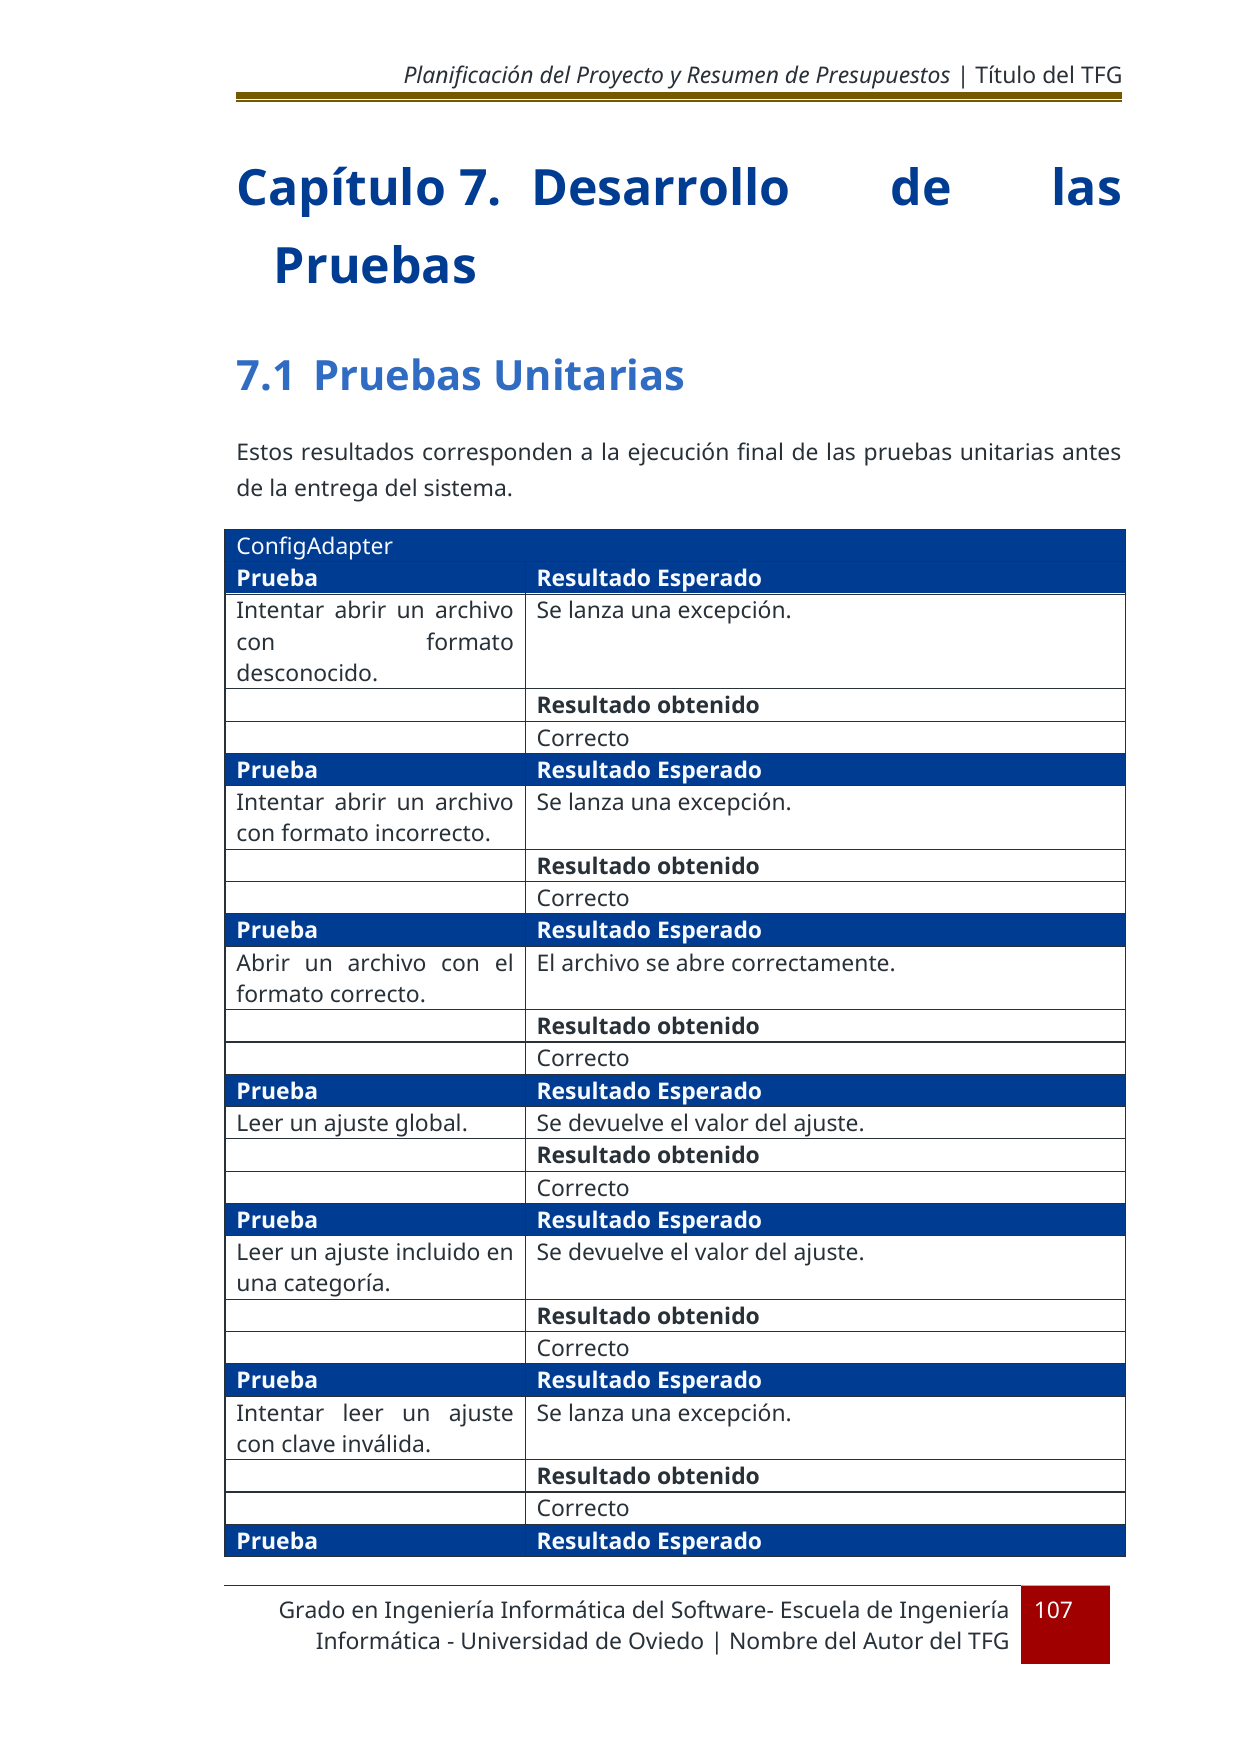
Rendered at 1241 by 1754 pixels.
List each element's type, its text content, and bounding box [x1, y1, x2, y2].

table_cell Resultado obtenido [526, 1460, 1125, 1491]
subtitle Pruebas Unitarias [236, 346, 1122, 403]
table_cell Resultado Esperado [526, 1075, 1125, 1106]
table_cell [226, 1139, 525, 1171]
table_cell Resultado obtenido [526, 1300, 1125, 1331]
table_cell Resultado obtenido [526, 689, 1125, 721]
table_cell Resultado Esperado [526, 562, 1125, 593]
table_cell Correcto [526, 1043, 1125, 1074]
table_cell [226, 689, 525, 721]
table_cell Prueba [226, 1075, 525, 1106]
table_cell Prueba [226, 1364, 525, 1396]
table_cell Resultado obtenido [526, 850, 1125, 881]
table_cell Leer un ajuste incluido en una categoría. [226, 1236, 525, 1299]
table_cell Resultado Esperado [526, 1204, 1125, 1235]
table_cell [226, 882, 525, 913]
text Estos resultados corresponden a la ejecución final de las pruebas unitarias antes de la entrega del sistema. [236, 436, 1122, 503]
table_cell Leer un ajuste global. [226, 1107, 525, 1138]
table_cell [226, 1172, 525, 1203]
table_cell Correcto [526, 1332, 1125, 1363]
table_cell [226, 850, 525, 881]
table_cell Se devuelve el valor del ajuste. [526, 1236, 1125, 1299]
table_cell El archivo se abre correctamente. [526, 947, 1125, 1009]
table_header ConfigAdapter [226, 530, 1125, 561]
table_cell [226, 1493, 525, 1524]
table_cell Se lanza una excepción. [526, 786, 1125, 849]
table_cell Se lanza una excepción. [526, 1397, 1125, 1459]
table_cell Resultado Esperado [526, 1525, 1125, 1556]
table_cell Correcto [526, 1493, 1125, 1524]
table_cell [226, 722, 525, 753]
table_cell Resultado obtenido [526, 1010, 1125, 1041]
table_cell Prueba [226, 1525, 525, 1556]
table_cell Intentar abrir un archivo con formato incorrecto. [226, 786, 525, 849]
table_cell Resultado obtenido [526, 1139, 1125, 1171]
table_cell Se lanza una excepción. [526, 595, 1125, 688]
table_cell [226, 1300, 525, 1331]
table_cell Prueba [226, 754, 525, 785]
table_cell Prueba [226, 1204, 525, 1235]
table_cell [226, 1043, 525, 1074]
table_cell [226, 1332, 525, 1363]
table_cell Prueba [226, 562, 525, 593]
table_cell [226, 1010, 525, 1041]
table_cell Resultado Esperado [526, 754, 1125, 785]
table_cell Se devuelve el valor del ajuste. [526, 1107, 1125, 1138]
table_cell Resultado Esperado [526, 1364, 1125, 1396]
subtitle Desarrollo de las Pruebas [236, 152, 1122, 298]
table_cell Correcto [526, 882, 1125, 913]
table_cell [226, 1460, 525, 1491]
table_cell Correcto [526, 722, 1125, 753]
table_cell Intentar abrir un archivo con formato desconocido. [226, 595, 525, 688]
table_cell Intentar leer un ajuste con clave inválida. [226, 1397, 525, 1459]
table_cell Correcto [526, 1172, 1125, 1203]
table_cell Resultado Esperado [526, 914, 1125, 946]
table_cell Prueba [226, 914, 525, 946]
table_cell Abrir un archivo con el formato correcto. [226, 947, 525, 1009]
